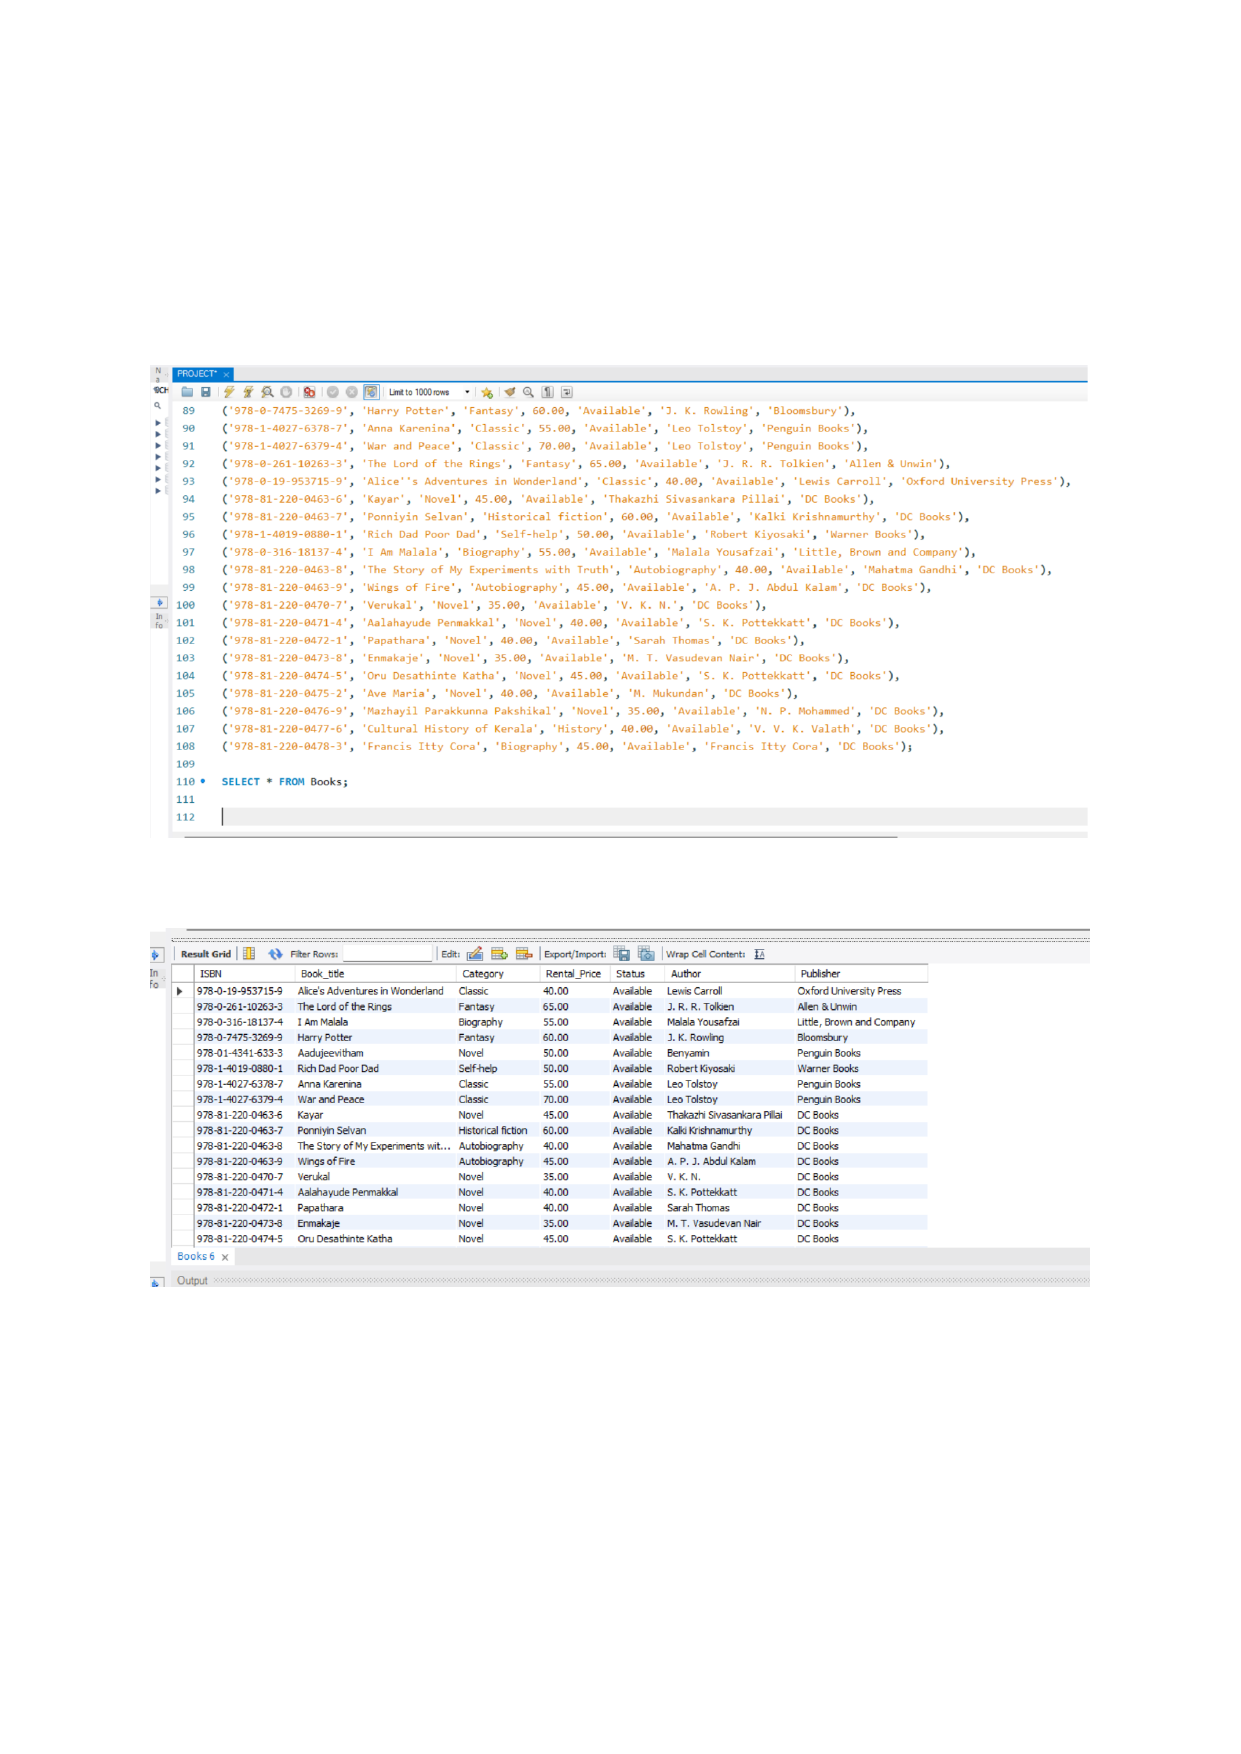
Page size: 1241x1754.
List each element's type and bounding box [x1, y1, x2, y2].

picture [150, 365, 1088, 838]
picture [150, 928, 1090, 1287]
